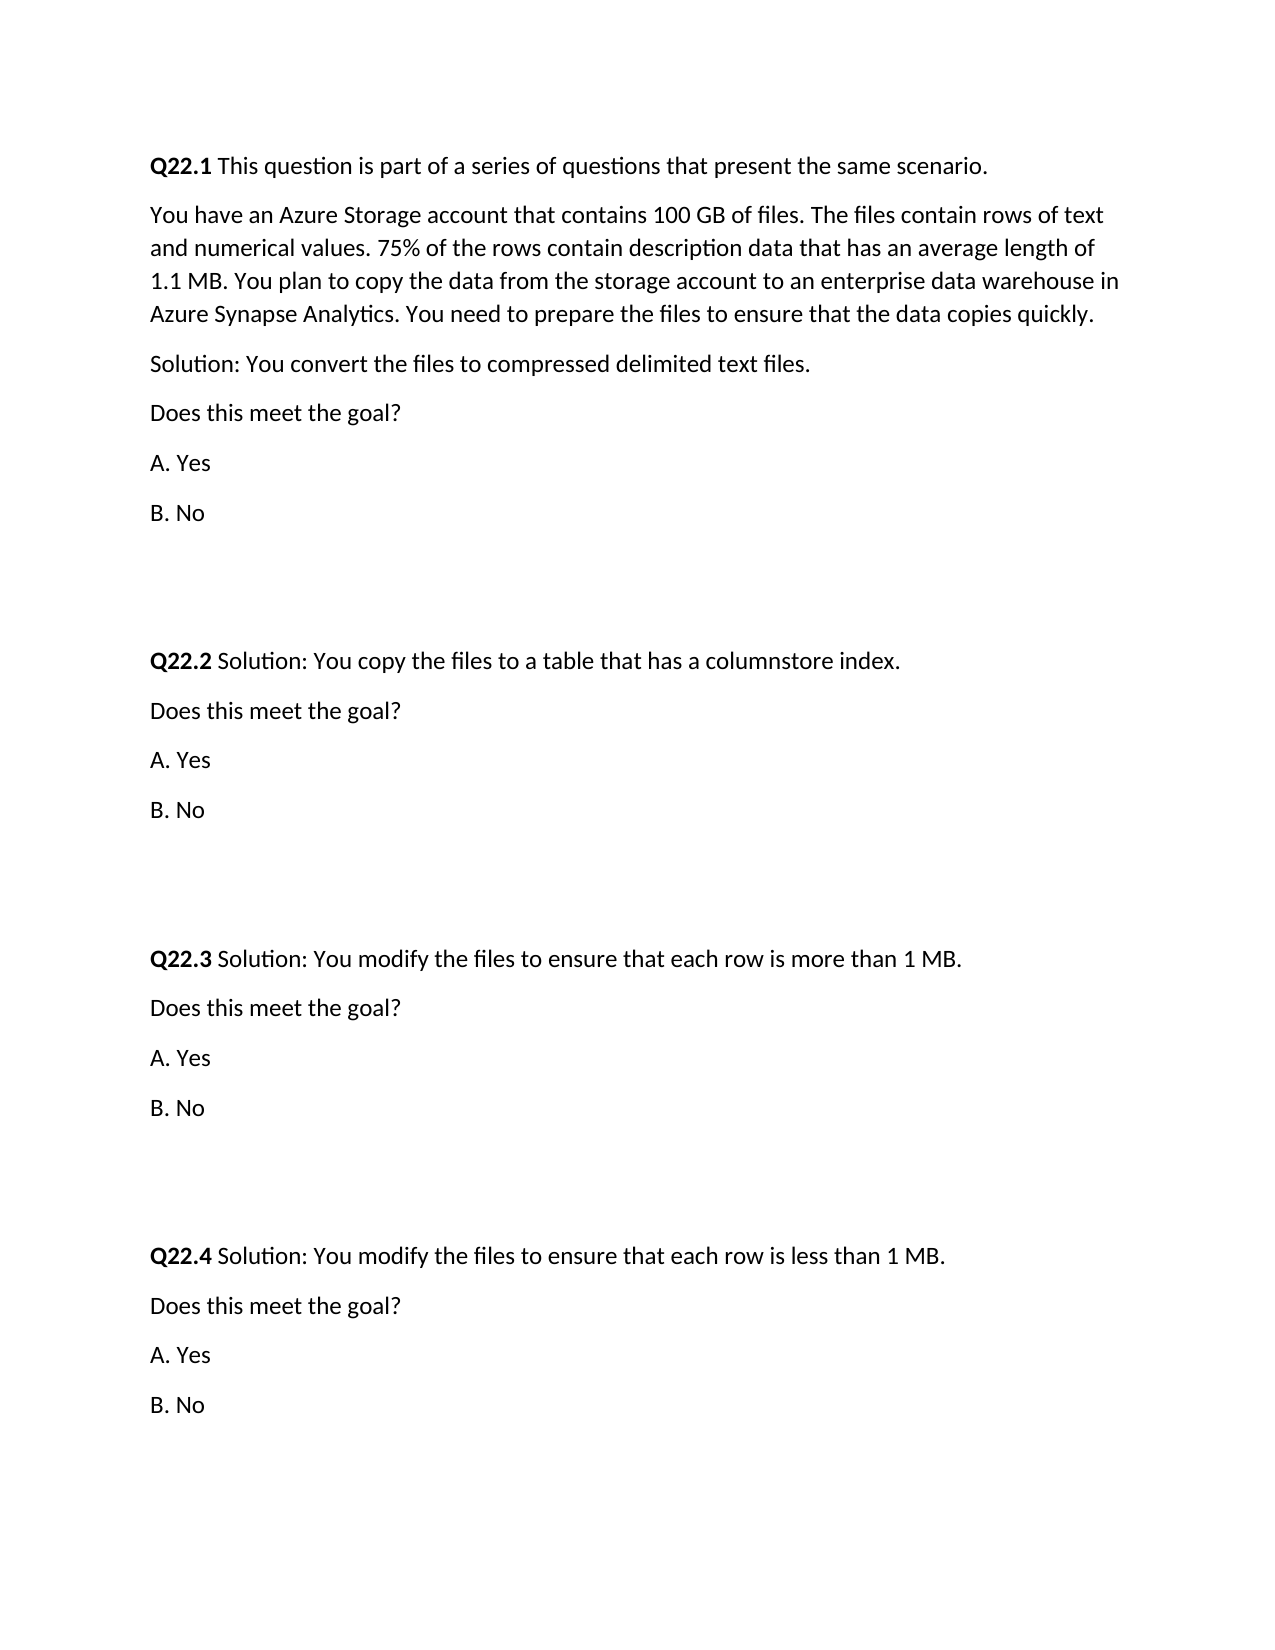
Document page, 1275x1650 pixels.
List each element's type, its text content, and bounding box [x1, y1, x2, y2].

text Does this meet the goal? [150, 695, 1125, 726]
text Q22.2 Solution: You copy the files to a table that has a columnstore index. [150, 645, 1125, 676]
text Q22.4 Solution: You modify the files to ensure that each row is less than 1 MB. [150, 1240, 1125, 1271]
text B. No [150, 1092, 1125, 1122]
text You have an Azure Storage account that contains 100 GB of files. The files contain rows of text and numerical values. 75% of the rows contain description data that has an average length of 1.1 MB. You plan to copy the data from the storage account to an enterprise data warehouse in Azure Synapse Analytics. You need to prepare the files to ensure that the data copies quickly. [150, 199, 1125, 329]
text A. Yes [150, 447, 1125, 478]
text A. Yes [150, 1042, 1125, 1073]
text Q22.3 Solution: You modify the files to ensure that each row is more than 1 MB. [150, 943, 1125, 973]
text A. Yes [150, 1339, 1125, 1370]
text Q22.1 This question is part of a series of questions that present the same scenario. [150, 150, 1125, 181]
text B. No [150, 1389, 1125, 1420]
text Solution: You convert the files to compressed delimited text files. [150, 348, 1125, 378]
text A. Yes [150, 744, 1125, 775]
text Does this meet the goal? [150, 992, 1125, 1023]
text Does this meet the goal? [150, 1290, 1125, 1321]
text B. No [150, 497, 1125, 527]
text Does this meet the goal? [150, 397, 1125, 428]
text B. No [150, 794, 1125, 825]
